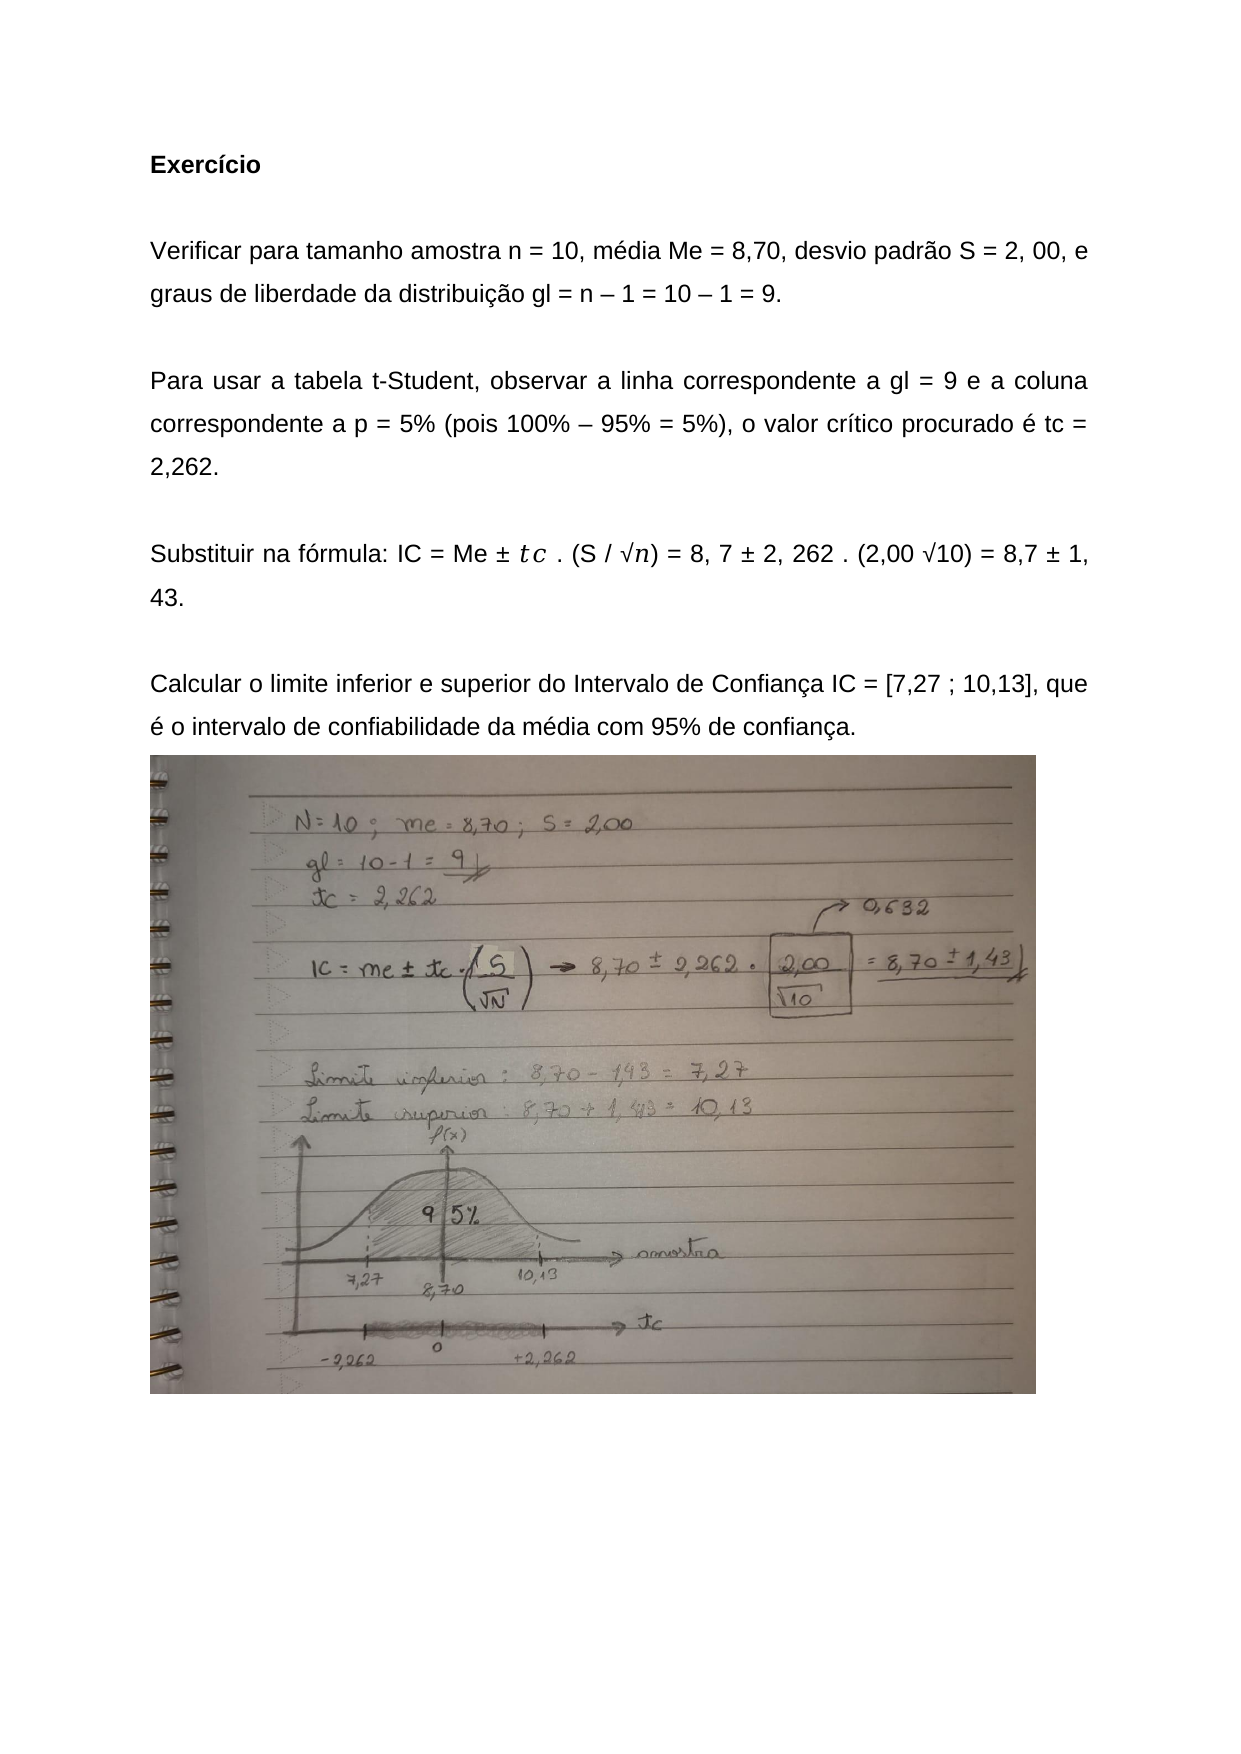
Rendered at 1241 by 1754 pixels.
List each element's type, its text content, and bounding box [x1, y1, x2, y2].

text Para usar a tabela t-Student, observar a linha correspondente a gl = 9 e a coluna correspondente a p = 5% (pois 100% – 95% = 5%), o valor crítico procurado é tc = 2,262. [150, 366, 1090, 481]
text Exercício [150, 150, 1090, 179]
text Verificar para tamanho amostra n = 10, média Me = 8,70, desvio padrão S = 2, 00, e graus de liberdade da distribuição gl = n – 1 = 10 – 1 = 9. [150, 236, 1090, 308]
text Calcular o limite inferior e superior do Intervalo de Confiança IC = [7,27 ; 10,13], que é o intervalo de confiabilidade da média com 95% de confiança. [150, 669, 1090, 741]
picture [150, 755, 1036, 1394]
text Substituir na fórmula: IC = Me ± 𝑡𝑐 . (S / √𝑛) = 8, 7 ± 2, 262 . (2,00 √10) = 8,7 ± 1, 43. [150, 538, 1090, 611]
